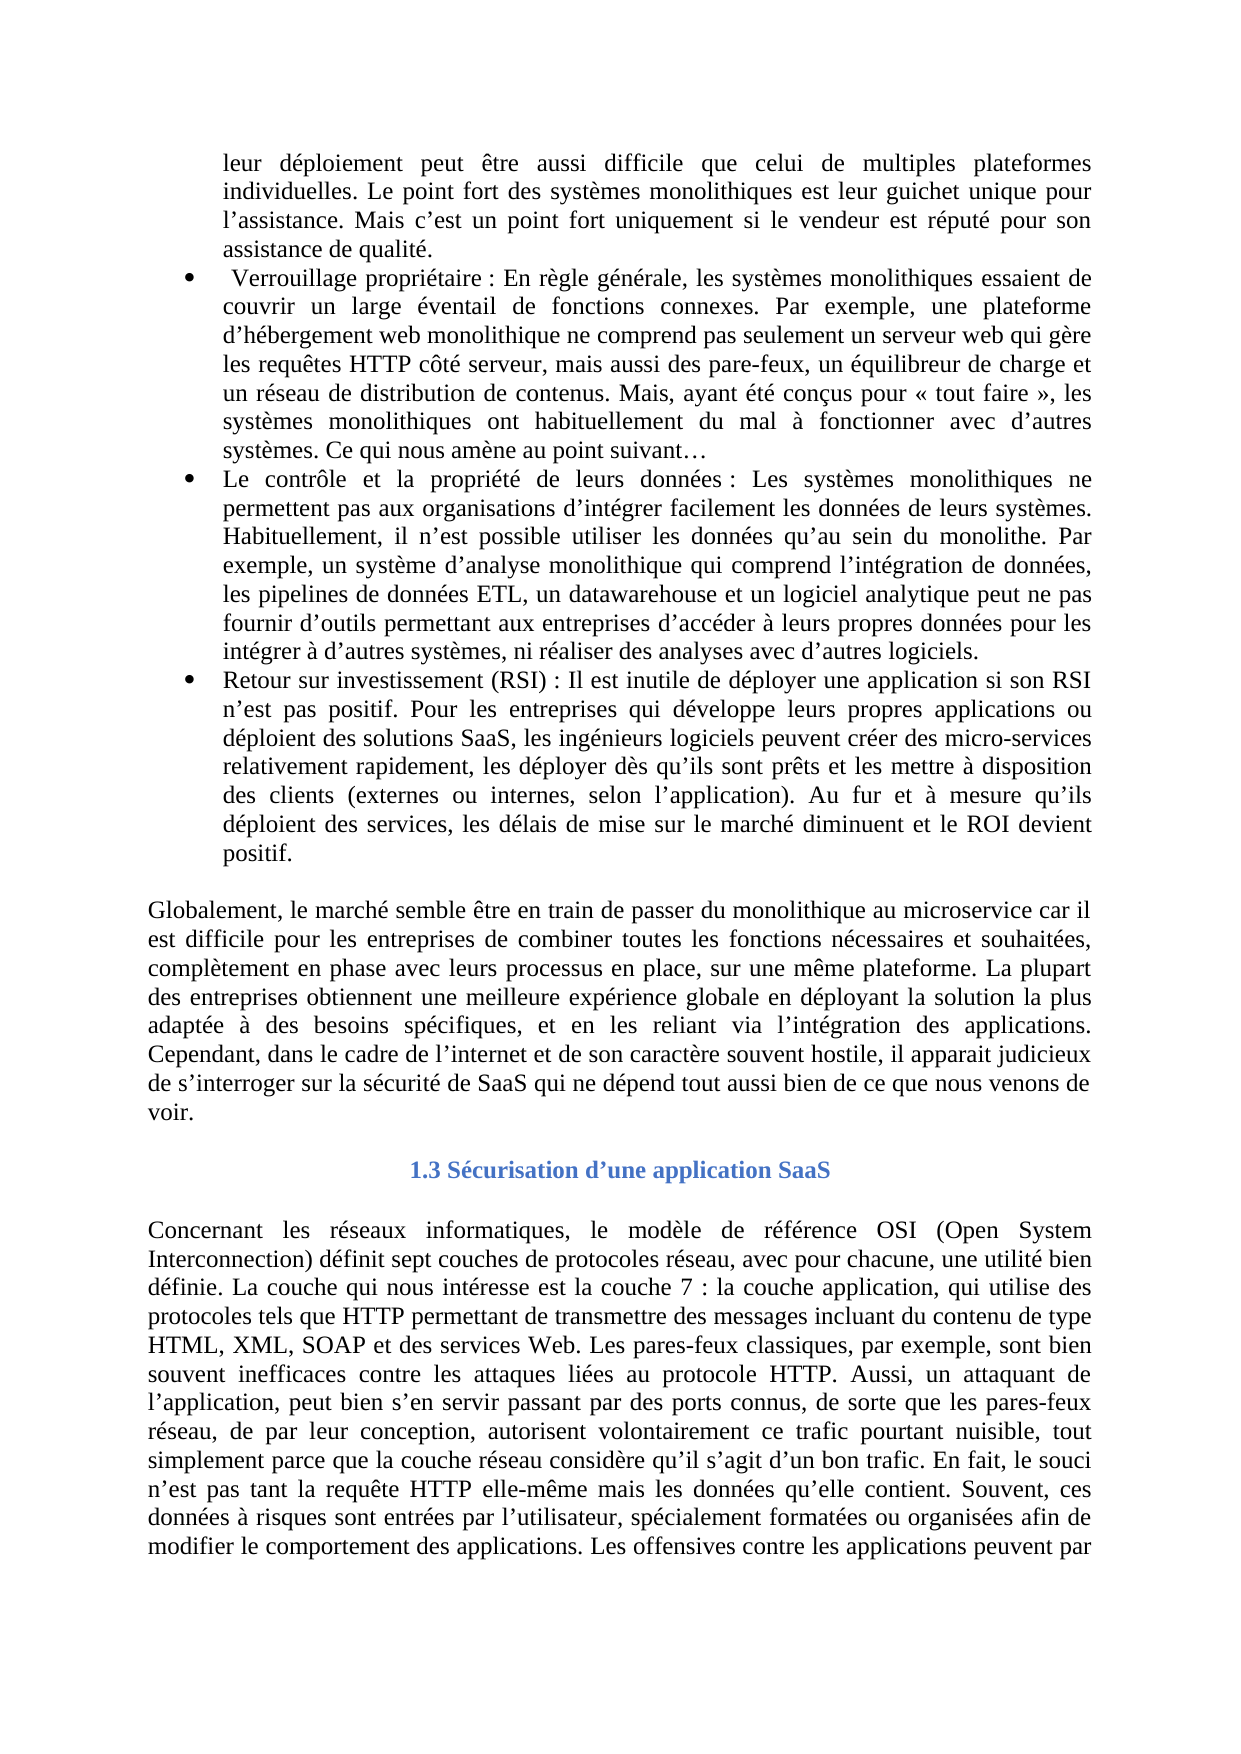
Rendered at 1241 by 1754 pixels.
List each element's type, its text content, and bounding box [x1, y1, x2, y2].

subtitle 1.3 Sécurisation d’une application SaaS [148, 1155, 1093, 1183]
text Globalement, le marché semble être en train de passer du monolithique au microservice car il est difficile pour les entreprises de combiner toutes les fonctions nécessaires et souhaitées, complètement en phase avec leurs processus en place, sur une même plateforme. La plupart des entreprises obtiennent une meilleure expérience globale en déployant la solution la plus adaptée à des besoins spécifiques, et en les reliant via l’intégration des applications. Cependant, dans le cadre de l’internet et de son caractère souvent hostile, il apparait judicieux de s’interroger sur la sécurité de SaaS qui ne dépend tout aussi bien de ce que nous venons de voir. [148, 896, 1093, 1126]
list Le contrôle et la propriété de leurs données : Les systèmes monolithiques ne permettent pas aux organisations d’intégrer facilement les données de leurs systèmes. Habituellement, il n’est possible utiliser les données qu’au sein du monolithe. Par exemple, un système d’analyse monolithique qui comprend l’intégration de données, les pipelines de données ETL, un datawarehouse et un logiciel analytique peut ne pas fournir d’outils permettant aux entreprises d’accéder à leurs propres données pour les intégrer à d’autres systèmes, ni réaliser des analyses avec d’autres logiciels. [185, 464, 1093, 665]
list Verrouillage propriétaire : En règle générale, les systèmes monolithiques essaient de couvrir un large éventail de fonctions connexes. Par exemple, une plateforme d’hébergement web monolithique ne comprend pas seulement un serveur web qui gère les requêtes HTTP côté serveur, mais aussi des pare-feux, un équilibreur de charge et un réseau de distribution de contenus. Mais, ayant été conçus pour « tout faire », les systèmes monolithiques ont habituellement du mal à fonctionner avec d’autres systèmes. Ce qui nous amène au point suivant… [185, 263, 1093, 464]
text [148, 1215, 1093, 1560]
list Retour sur investissement (RSI) : Il est inutile de déployer une application si son RSI n’est pas positif. Pour les entreprises qui développe leurs propres applications ou déploient des solutions SaaS, les ingénieurs logiciels peuvent créer des micro-services relativement rapidement, les déployer dès qu’ils sont prêts et les mettre à disposition des clients (externes ou internes, selon l’application). Au fur et à mesure qu’ils déploient des services, les délais de mise sur le marché diminuent et le ROI devient positif. [185, 665, 1093, 866]
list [185, 148, 1093, 263]
